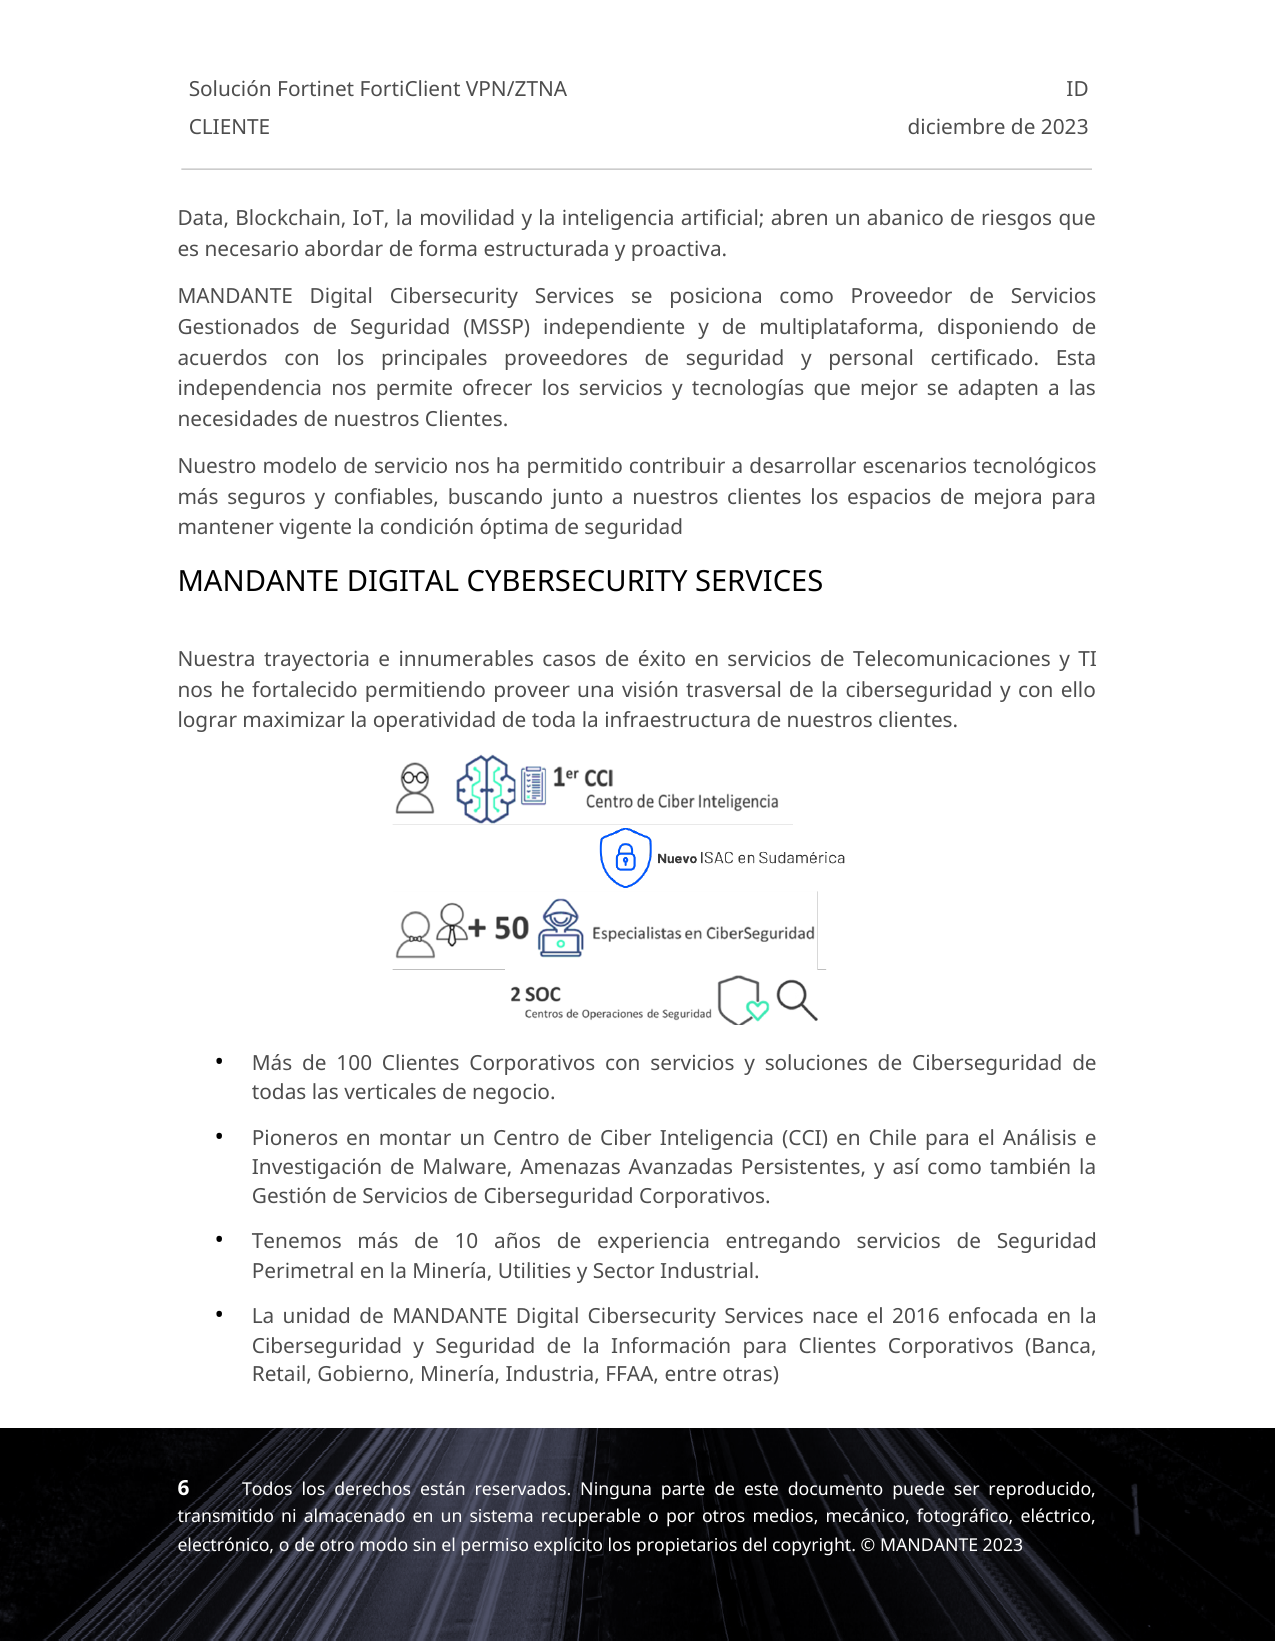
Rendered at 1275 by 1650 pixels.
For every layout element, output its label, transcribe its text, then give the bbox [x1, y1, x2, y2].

text Más de 100 Clientes Corporativos con servicios y soluciones de Ciberseguridad de todas las verticales de negocio. [214, 1043, 1098, 1106]
text La unidad de MANDANTE Digital Cibersecurity Services nace el 2016 enfocada en la Ciberseguridad y Seguridad de la Información para Clientes Corporativos (Banca, Retail, Gobierno, Minería, Industria, FFAA, entre otras) [214, 1297, 1098, 1388]
text Nuestra trayectoria e innumerables casos de éxito en servicios de Telecomunicaciones y TI nos he fortalecido permitiendo proveer una visión trasversal de la ciberseguridad y con ello lograr maximizar la operatividad de toda la infraestructura de nuestros clientes. [177, 644, 1098, 734]
text MANDANTE Digital Cibersecurity Services se posiciona como Proveedor de Servicios Gestionados de Seguridad (MSSP) independiente y de multiplataforma, disponiendo de acuerdos con los principales proveedores de seguridad y personal certificado. Esta independencia nos permite ofrecer los servicios y tecnologías que mejor se adapten a las necesidades de nuestros Clientes. [177, 281, 1098, 432]
text Tenemos más de 10 años de experiencia entregando servicios de Seguridad Perimetral en la Minería, Utilities y Sector Industrial. [214, 1222, 1098, 1284]
picture [392, 752, 883, 1025]
text Nuestro modelo de servicio nos ha permitido contribuir a desarrollar escenarios tecnológicos más seguros y confiables, buscando junto a nuestros clientes los espacios de mejora para mantener vigente la condición óptima de seguridad [177, 451, 1098, 541]
text Pioneros en montar un Centro de Ciber Inteligencia (CCI) en Chile para el Análisis e Investigación de Malware, Amenazas Avanzadas Persistentes, y así como también la Gestión de Servicios de Ciberseguridad Corporativos. [214, 1118, 1098, 1209]
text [177, 203, 1098, 263]
title MANDANTE Digital CyberSecurITY SERVICES [177, 560, 1098, 599]
